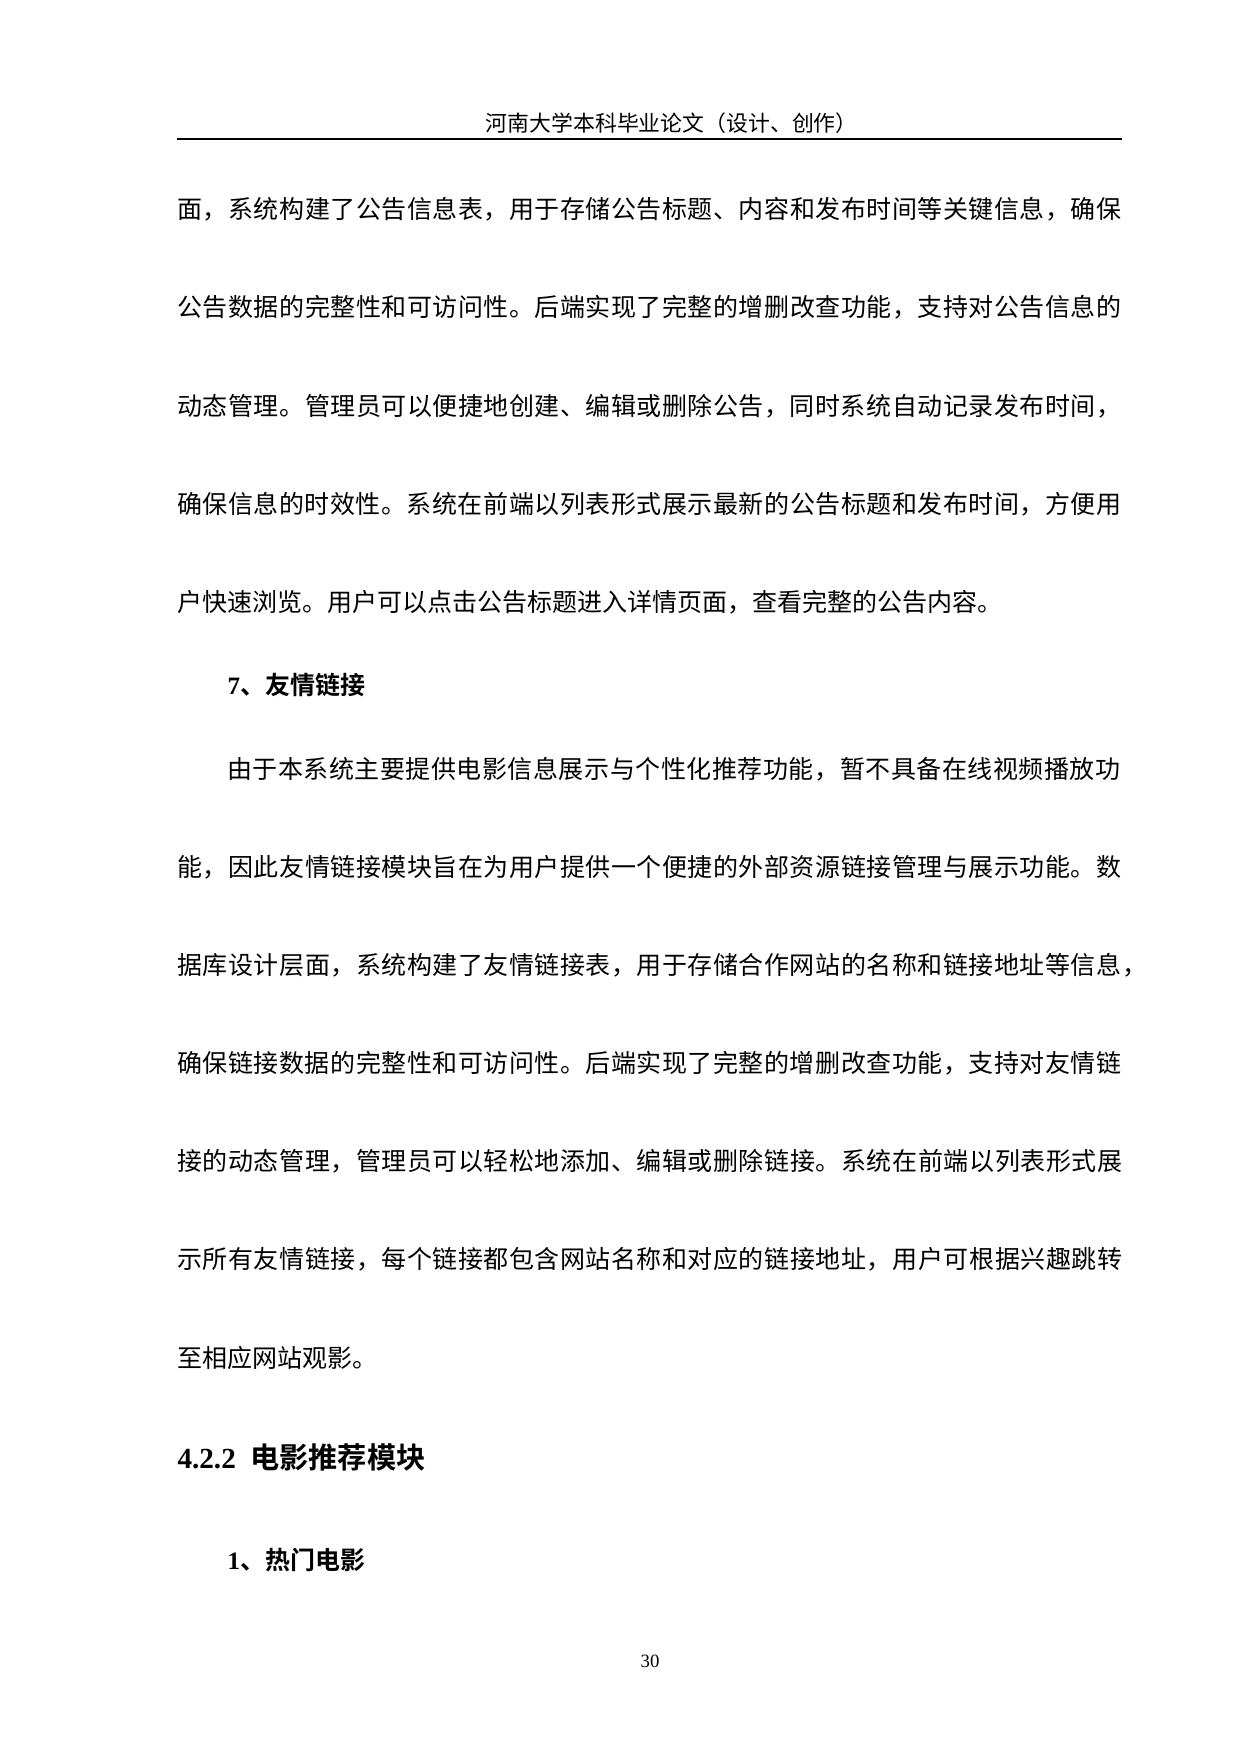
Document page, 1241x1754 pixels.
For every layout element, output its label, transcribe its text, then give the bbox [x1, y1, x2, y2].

text 由于本系统主要提供电影信息展示与个性化推荐功能，暂不具备在线视频播放功能，因此友情链接模块旨在为用户提供一个便捷的外部资源链接管理与展示功能。数据库设计层面，系统构建了友情链接表，用于存储合作网站的名称和链接地址等信息，确保链接数据的完整性和可访问性。后端实现了完整的增删改查功能，支持对友情链接的动态管理，管理员可以轻松地添加、编辑或删除链接。系统在前端以列表形式展示所有友情链接，每个链接都包含网站名称和对应的链接地址，用户可根据兴趣跳转至相应网站观影。 [177, 735, 1122, 1389]
text 7、友情链接 [177, 651, 1122, 717]
subtitle 4.2.2 电影推荐模块 [177, 1423, 1122, 1489]
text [177, 175, 1122, 633]
text 1、热门电影 [177, 1526, 1122, 1592]
